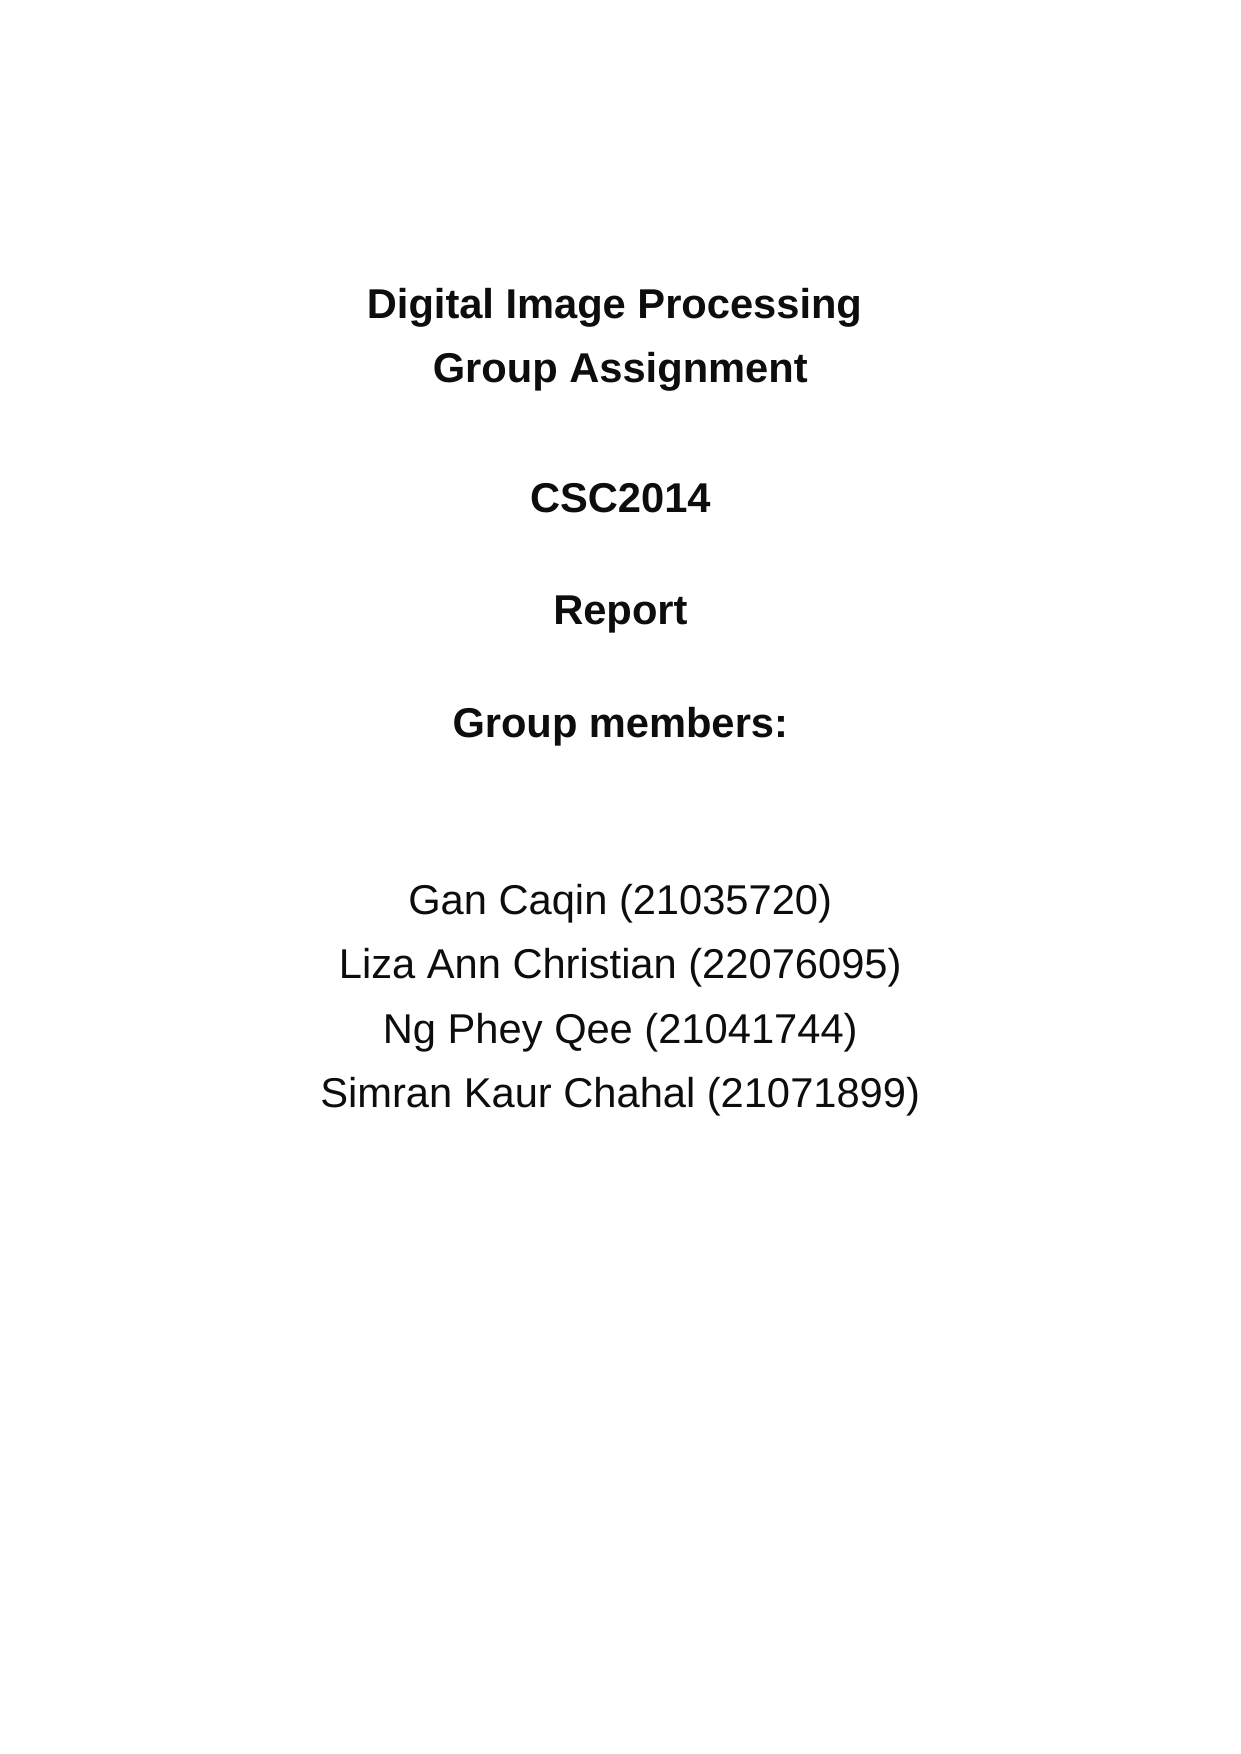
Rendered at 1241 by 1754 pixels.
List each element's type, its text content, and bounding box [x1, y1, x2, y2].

text CSC2014 [150, 473, 1090, 521]
text Report [150, 585, 1090, 633]
text Liza Ann Christian (22076095) [150, 939, 1090, 987]
text Simran Kaur Chahal (21071899) [150, 1069, 1090, 1117]
text Gan Caqin (21035720) [150, 875, 1090, 923]
text Group Assignment [150, 344, 1090, 392]
text Digital Image Processing [150, 279, 1090, 327]
text Group members: [150, 698, 1090, 746]
text Ng Phey Qee (21041744) [150, 1004, 1090, 1052]
